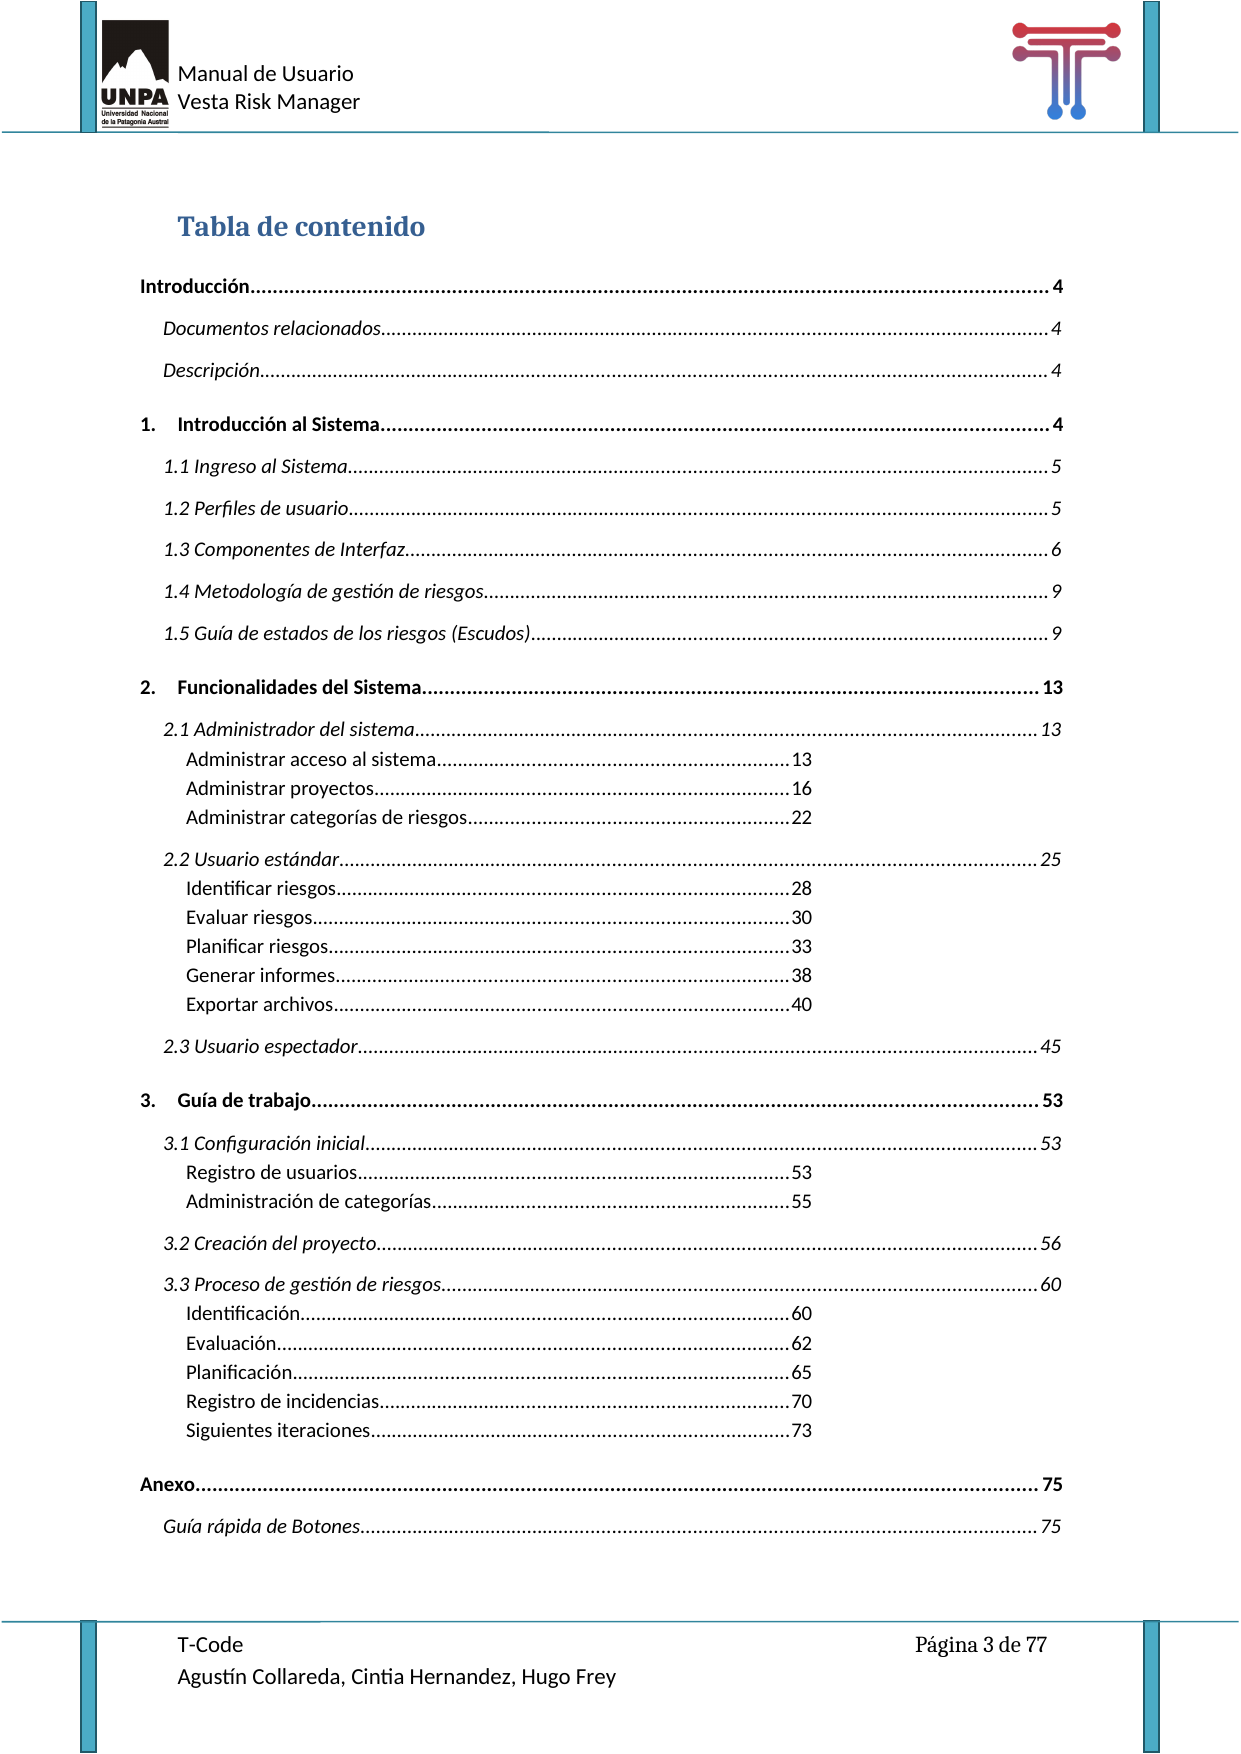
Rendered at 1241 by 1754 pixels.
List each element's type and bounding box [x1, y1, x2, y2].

picture [1012, 19, 1122, 122]
picture [100, 18, 170, 129]
